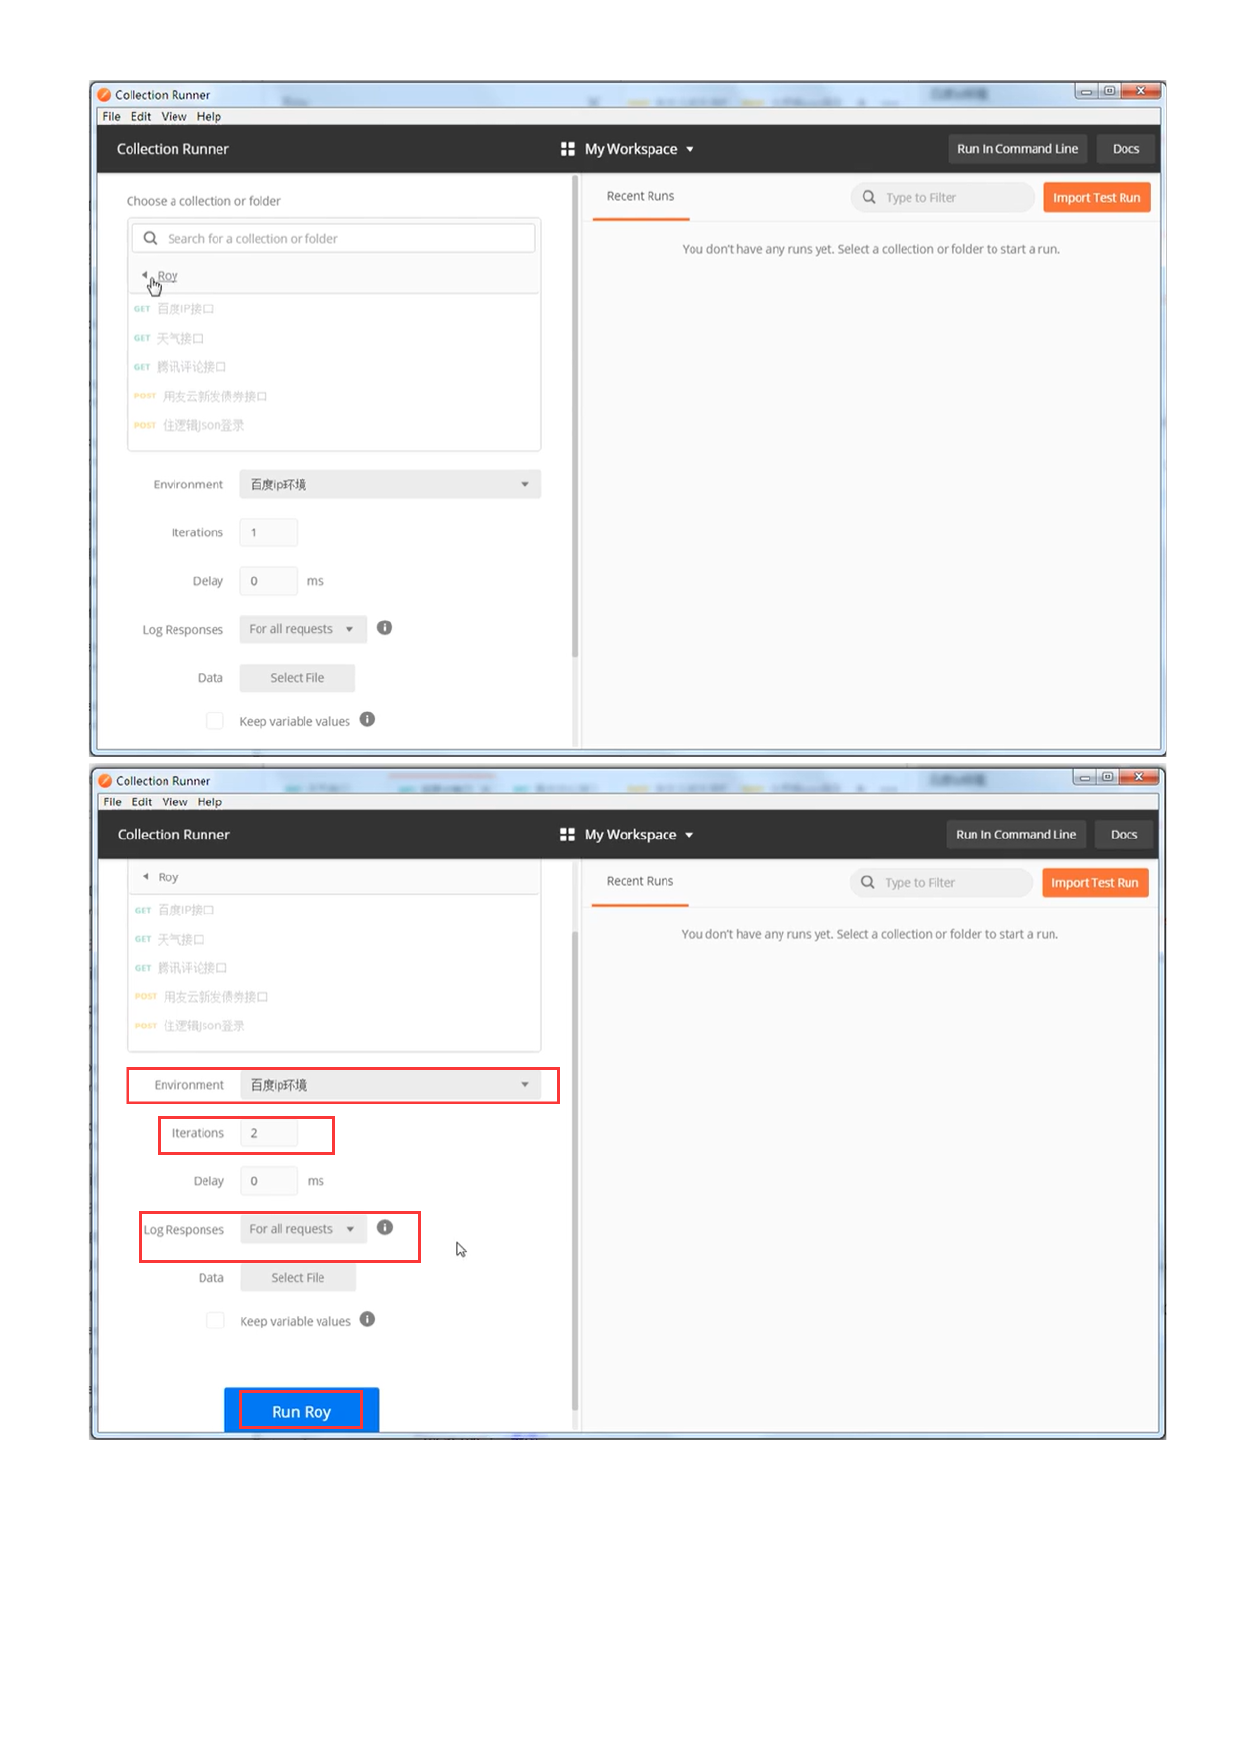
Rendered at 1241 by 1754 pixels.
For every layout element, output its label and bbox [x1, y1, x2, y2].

picture [88, 763, 1167, 1440]
picture [88, 80, 1167, 757]
